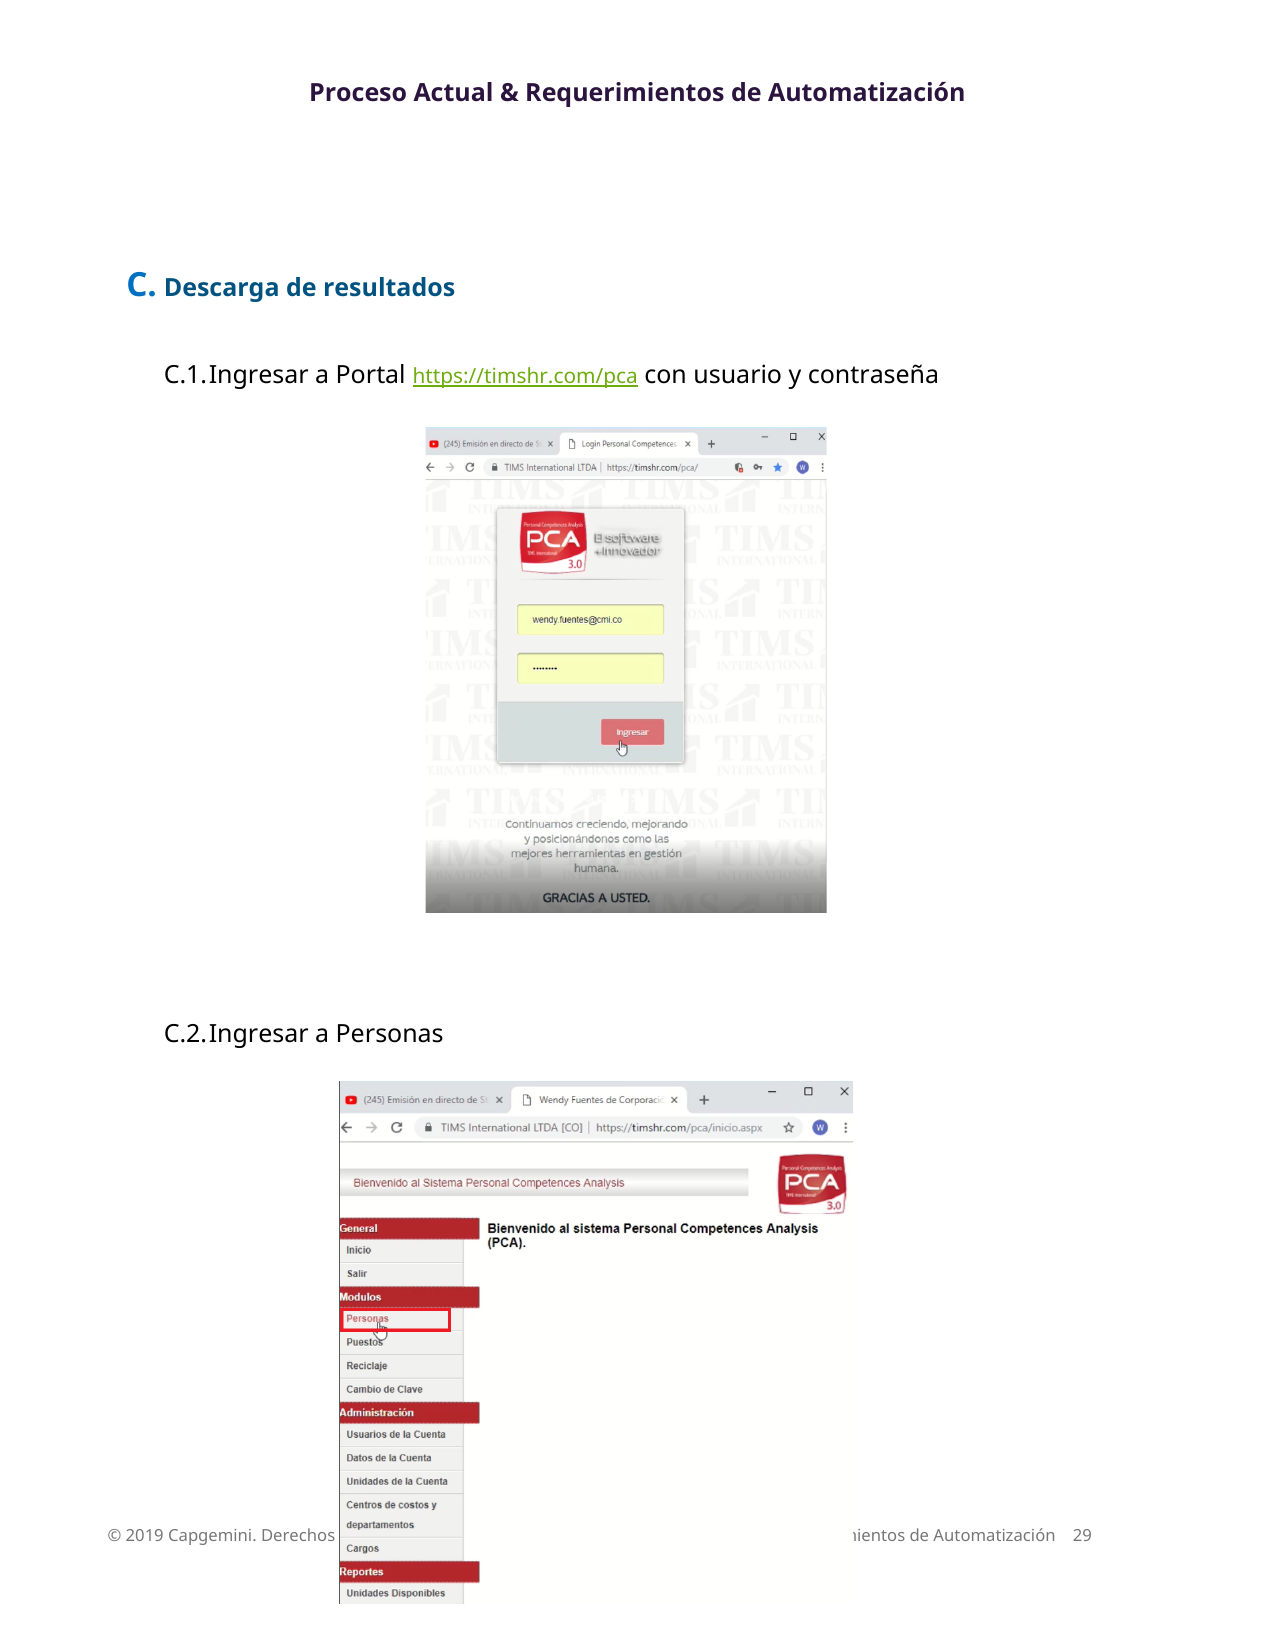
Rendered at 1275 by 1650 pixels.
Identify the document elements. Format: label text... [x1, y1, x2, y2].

list Ingresar a Personas [163, 1016, 1186, 1049]
list Ingresar a Portal https://timshr.com/pca con usuario y contraseña [163, 357, 1186, 391]
picture [339, 1078, 854, 1604]
subtitle Descarga de resultados [126, 261, 1186, 307]
picture [425, 427, 827, 913]
